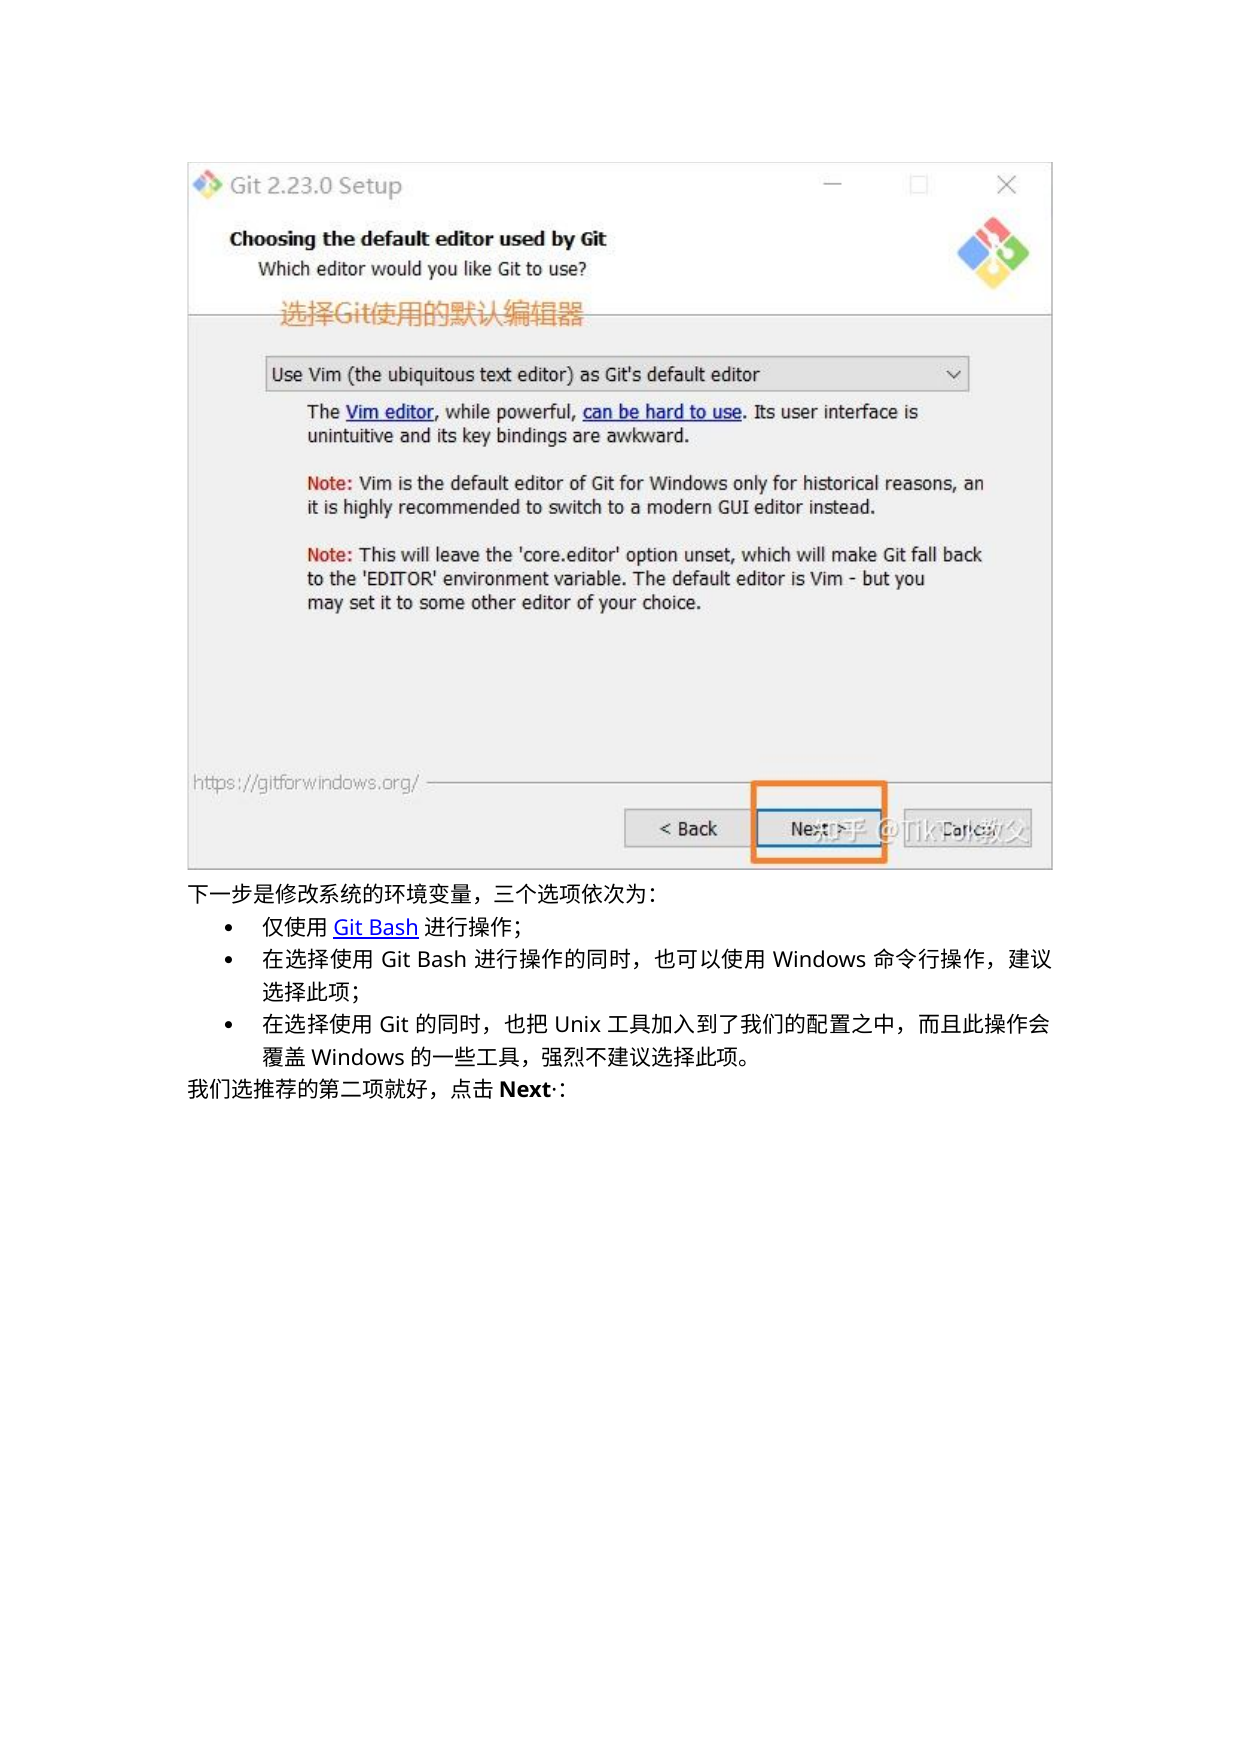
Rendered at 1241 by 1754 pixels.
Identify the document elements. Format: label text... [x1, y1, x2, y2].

text 我们选推荐的第二项就好，点击 Next·： [187, 1072, 1053, 1104]
list 在选择使用 Git 的同时，也把 Unix 工具加入到了我们的配置之中，而且此操作会覆盖 Windows 的一些工具，强烈不建议选择此项。 [225, 1007, 1053, 1072]
list 在选择使用 Git Bash 进行操作的同时，也可以使用 Windows 命令行操作，建议选择此项； [225, 942, 1053, 1007]
list 仅使用 Git Bash 进行操作； [225, 909, 1053, 942]
text 下一步是修改系统的环境变量，三个选项依次为： [187, 877, 1053, 909]
picture [187, 162, 1053, 870]
